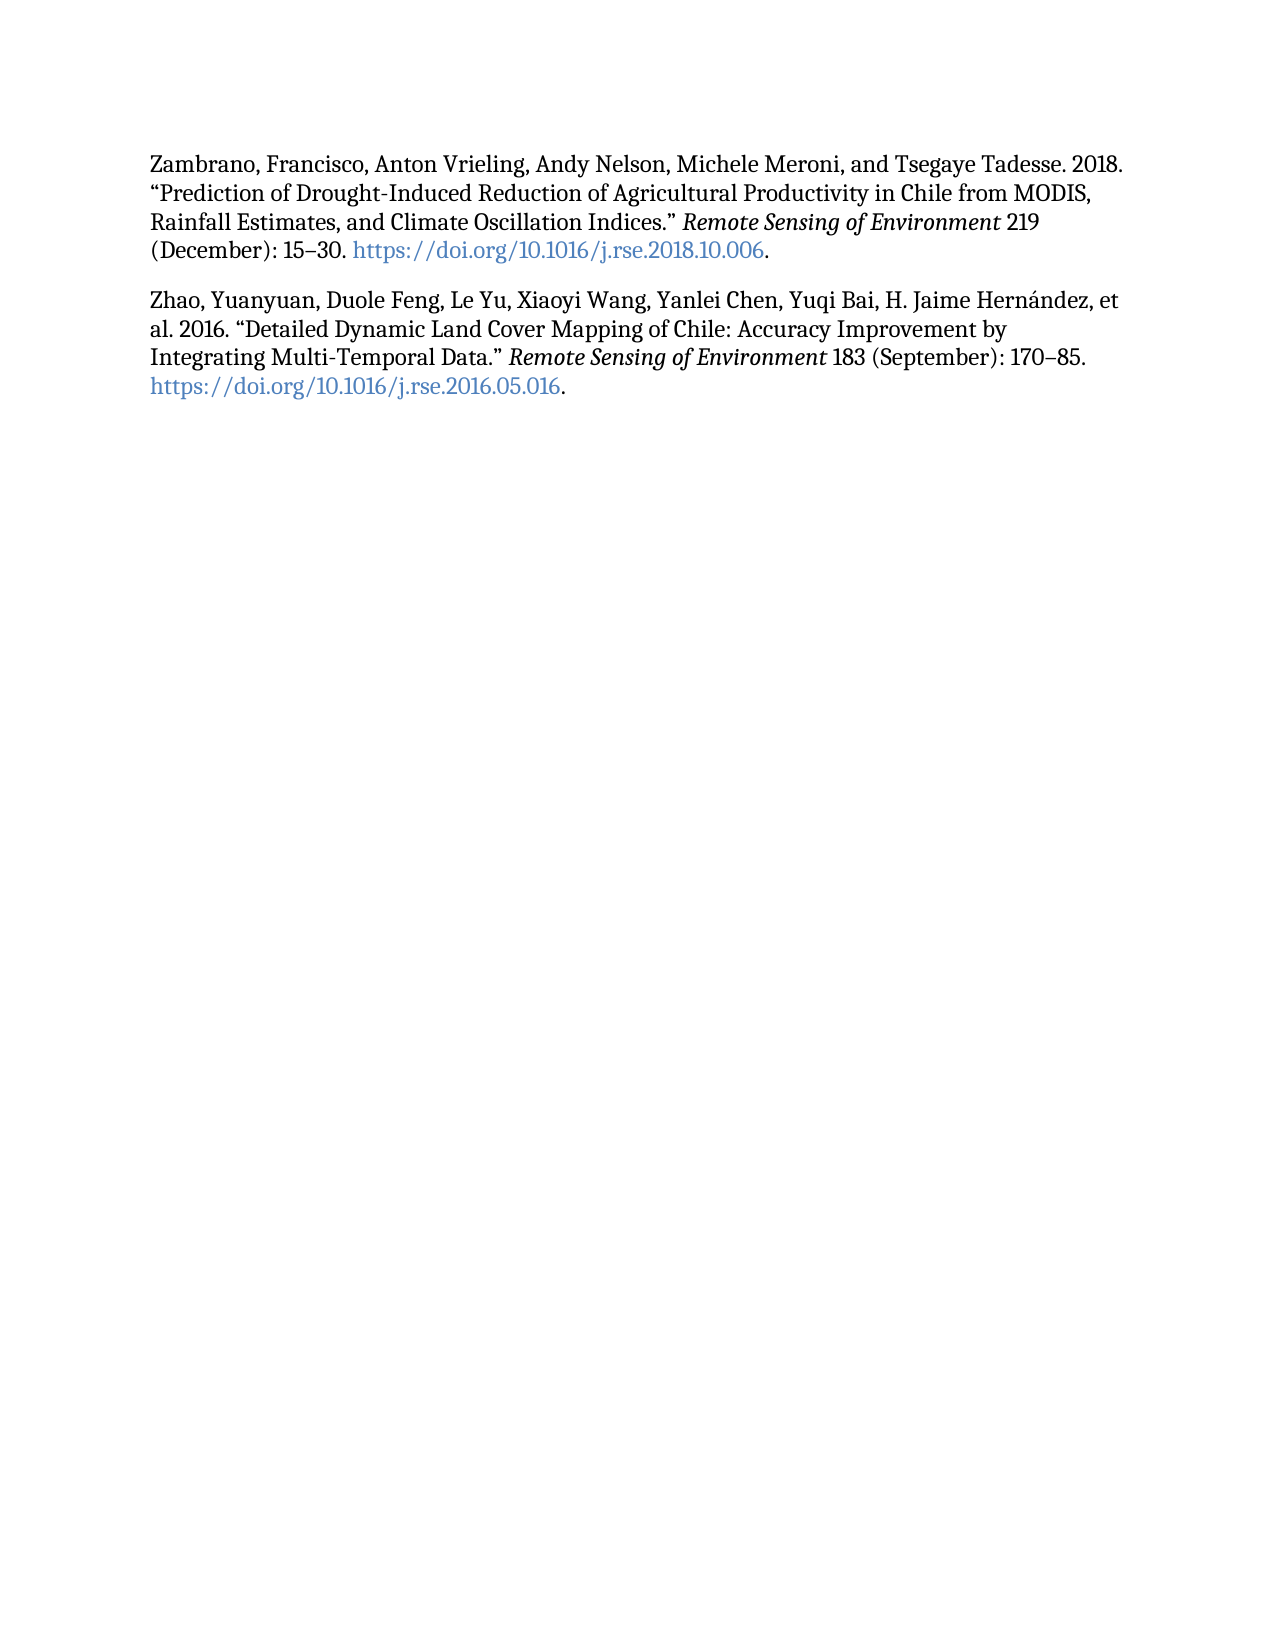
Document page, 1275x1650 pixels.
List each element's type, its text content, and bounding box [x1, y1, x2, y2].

text Zhao, Yuanyuan, Duole Feng, Le Yu, Xiaoyi Wang, Yanlei Chen, Yuqi Bai, H. Jaime Hernández, et al. 2016. “Detailed Dynamic Land Cover Mapping of Chile: Accuracy Improvement by Integrating Multi-Temporal Data.” Remote Sensing of Environment 183 (September): 170–85. https://doi.org/10.1016/j.rse.2016.05.016. [150, 286, 1125, 401]
text Zambrano, Francisco, Anton Vrieling, Andy Nelson, Michele Meroni, and Tsegaye Tadesse. 2018. “Prediction of Drought-Induced Reduction of Agricultural Productivity in Chile from MODIS, Rainfall Estimates, and Climate Oscillation Indices.” Remote Sensing of Environment 219 (December): 15–30. https://doi.org/10.1016/j.rse.2018.10.006. [150, 150, 1125, 265]
